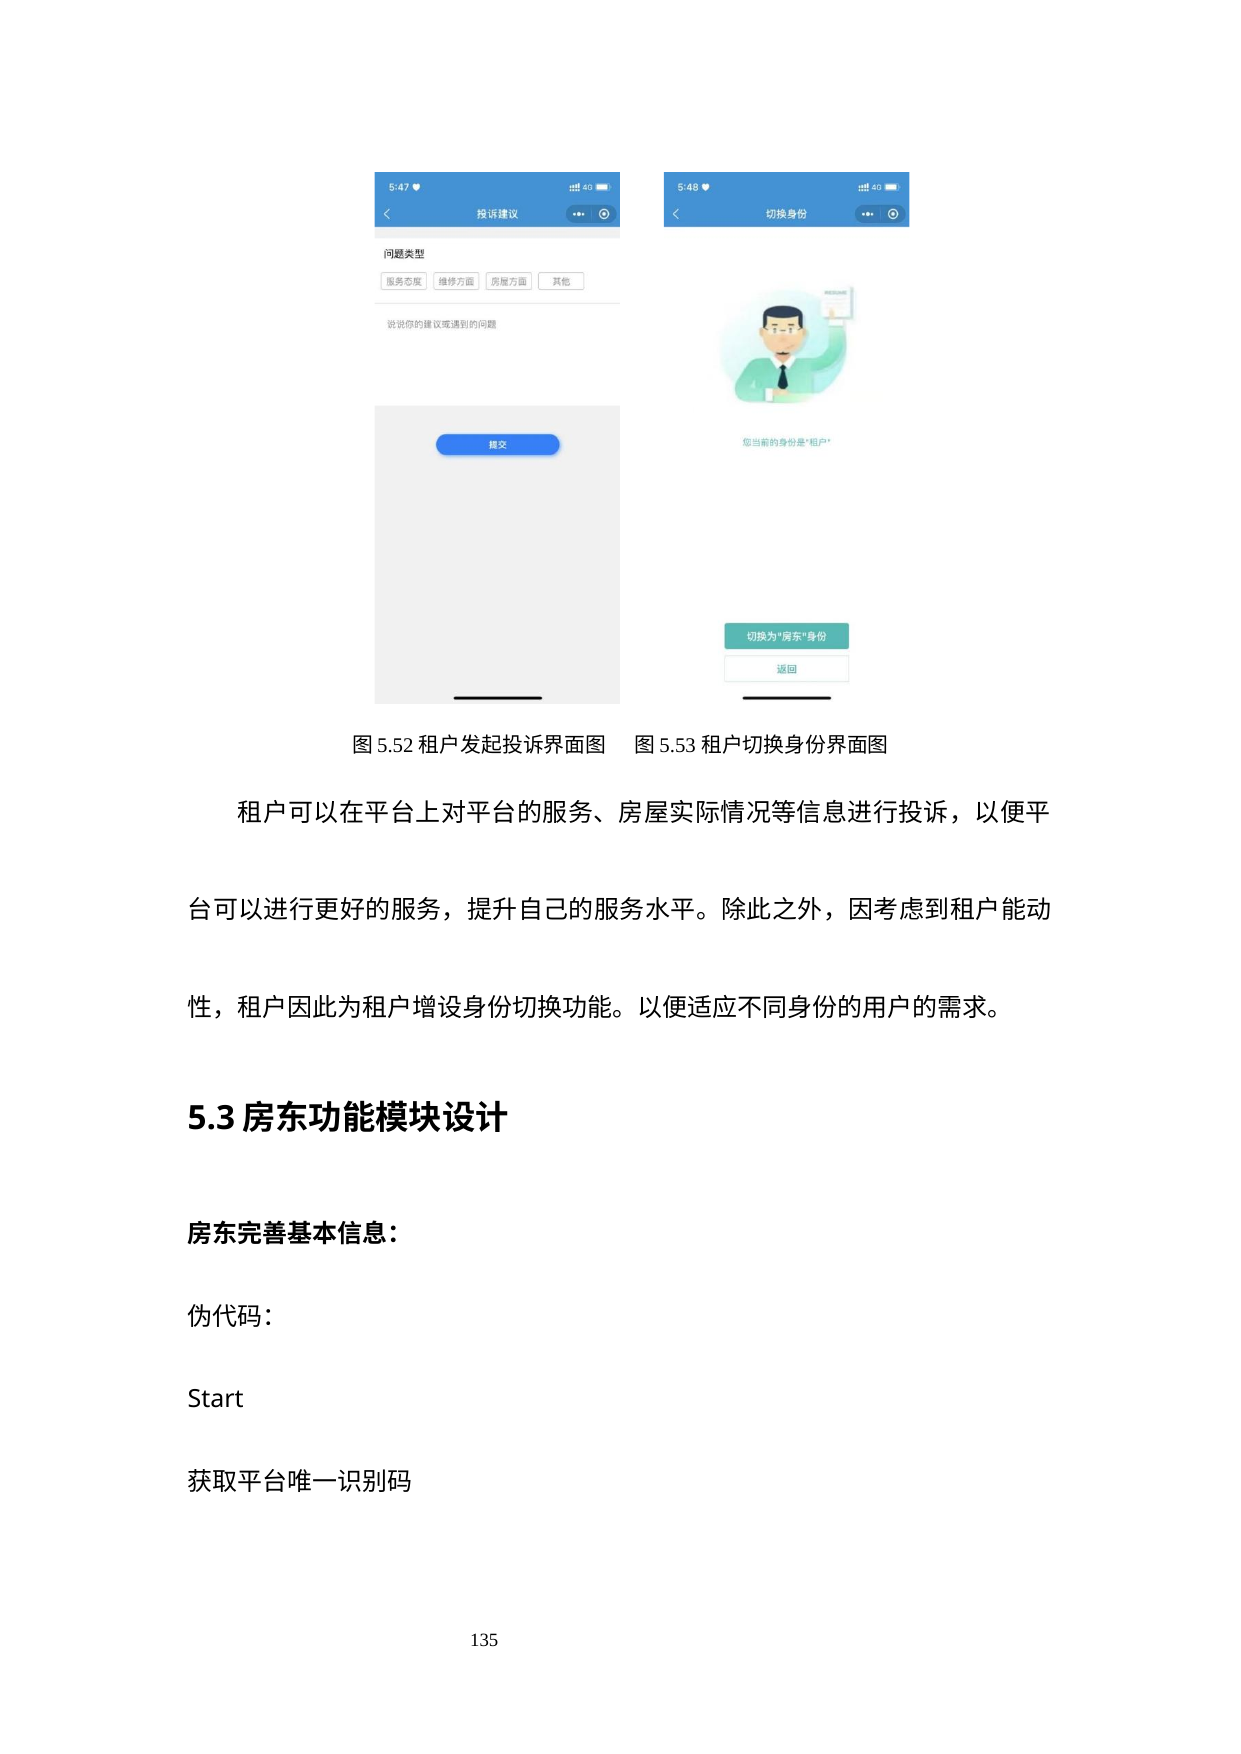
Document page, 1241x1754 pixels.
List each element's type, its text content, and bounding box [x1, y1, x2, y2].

text 伪代码： [187, 1282, 1053, 1347]
text 租户可以在平台上对平台的服务、房屋实际情况等信息进行投诉，以便平台可以进行更好的服务，提升自己的服务水平。除此之外，因考虑到租户能动性，租户因此为租户增设身份切换功能。以便适应不同身份的用户的需求。 [187, 778, 1053, 1038]
text 获取平台唯一识别码 [187, 1447, 1053, 1512]
picture [374, 172, 620, 704]
picture [663, 172, 910, 704]
text Start [187, 1365, 1053, 1430]
subtitle 5.3房东功能模块设计 [187, 1083, 1053, 1148]
text 房东完善基本信息： [187, 1199, 1053, 1264]
text 图5.52 租户发起投诉界面图 图5.53 租户切换身份界面图 [187, 727, 1053, 759]
